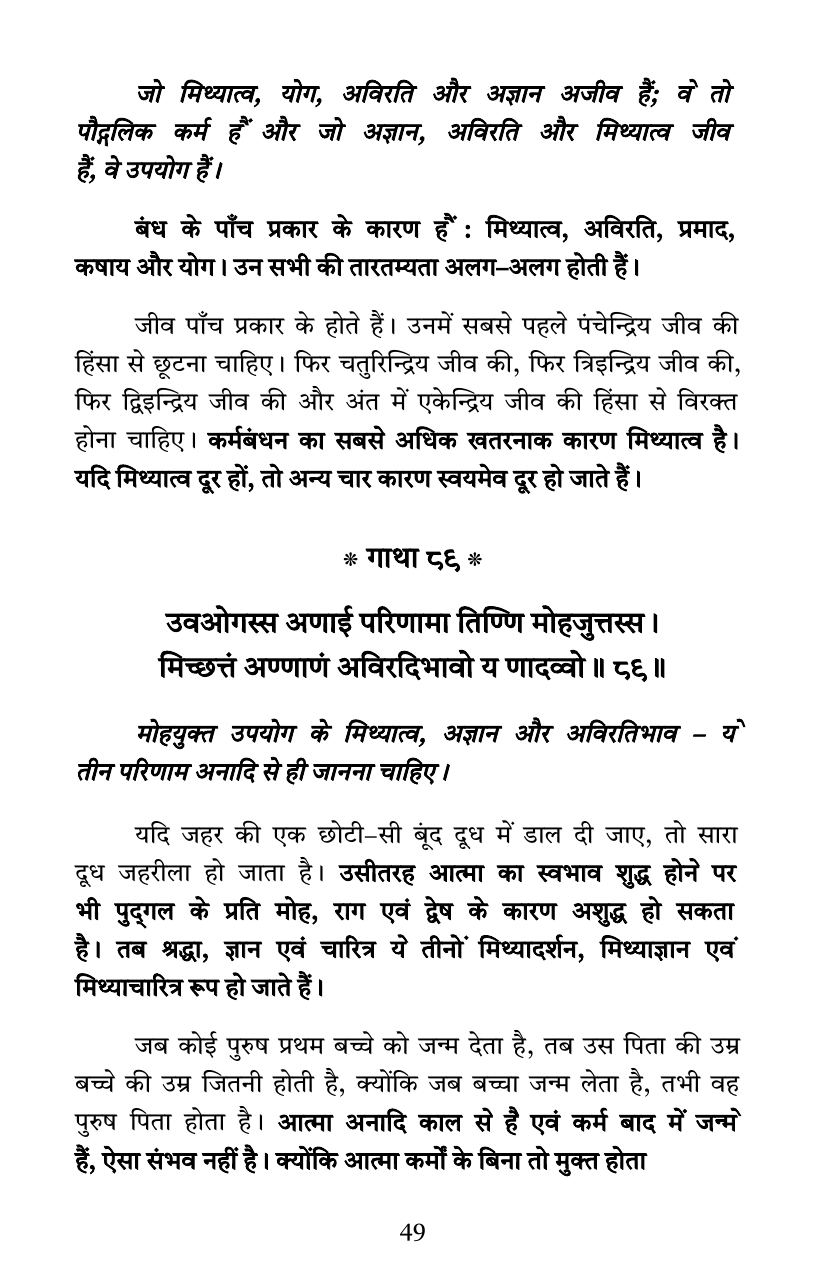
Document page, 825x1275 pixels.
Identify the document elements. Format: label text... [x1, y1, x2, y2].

text जो मिथ्यात्व, योग, अविरति और अज्ञान अजीव हैं; वे तो पौद्गलिक कर्म हैं और जो अज्ञान, अविरति और मिथ्यात्व जीव हैं, वे उपयोग हैं। [75, 75, 750, 184]
text उवओगस्स अणाई परिणामा तिण्णि मोहजुत्तस्स। [75, 601, 750, 639]
text बंध के पाँच प्रकार के कारण हैं : मिथ्यात्व, अविरति, प्रमाद, कषाय और योग। उन सभी की तारतम्यता अलग–अलग होती हैं। [75, 210, 750, 282]
text जब कोई पुरुष प्रथम बच्चे को जन्म देता है, तब उस पिता की उम्र बच्चे की उम्र जितनी होती है, क्योंकि जब बच्चा जन्म लेता है, तभी वह पुरुष पिता होता है। आत्मा अनादि काल से है एवं कर्म बाद में जन्मे हैं, ऐसा संभव नहीं है। क्योंकि आत्मा कर्मों के बिना तो मुक्त होता [75, 1027, 750, 1175]
text मोहयुक्त उपयोग के मिथ्यात्व, अज्ञान और अविरतिभाव – ये तीन परिणाम अनादि से ही जानना चाहिए। [75, 715, 750, 786]
text यदि जहर की एक छोटी−सी बूंद दूध में डाल दी जाए, तो सारा दूध जहरीला हो जाता है। उसीतरह आत्मा का स्वभाव शुद्ध होने पर भी पुद्‌गल के प्रति मोह, राग एवं द्वेष के कारण अशुद्ध हो सकता है। तब श्रद्धा, ज्ञान एवं चारित्र ये तीनों मिथ्यादर्शन, मिथ्याज्ञान एवं मिथ्याचारित्र रूप हो जाते हैं। [75, 816, 750, 1002]
text मिच्छत्तं अण्णाणं अविरदिभावो य णादव्वो॥ ८९॥ [75, 645, 750, 684]
text ⁕ गाथा ८९ ⁕ [75, 535, 750, 574]
text जीव पाँच प्रकार के होते हैं। उनमें सबसे पहले पंचेन्द्रिय जीव की हिंसा से छूटना चाहिए। फिर चतुरिन्द्रिय जीव की, फिर त्रिइन्द्रिय जीव की, फिर द्विइन्द्रिय जीव की और अंत में एकेन्द्रिय जीव की हिंसा से विरक्त होना चाहिए। कर्मबंधन का सबसे अधिक खतरनाक कारण मिथ्यात्व है। यदि मिथ्यात्व दूर हों, तो अन्य चार कारण स्वयमेव दूर हो जाते हैं। [75, 307, 750, 493]
